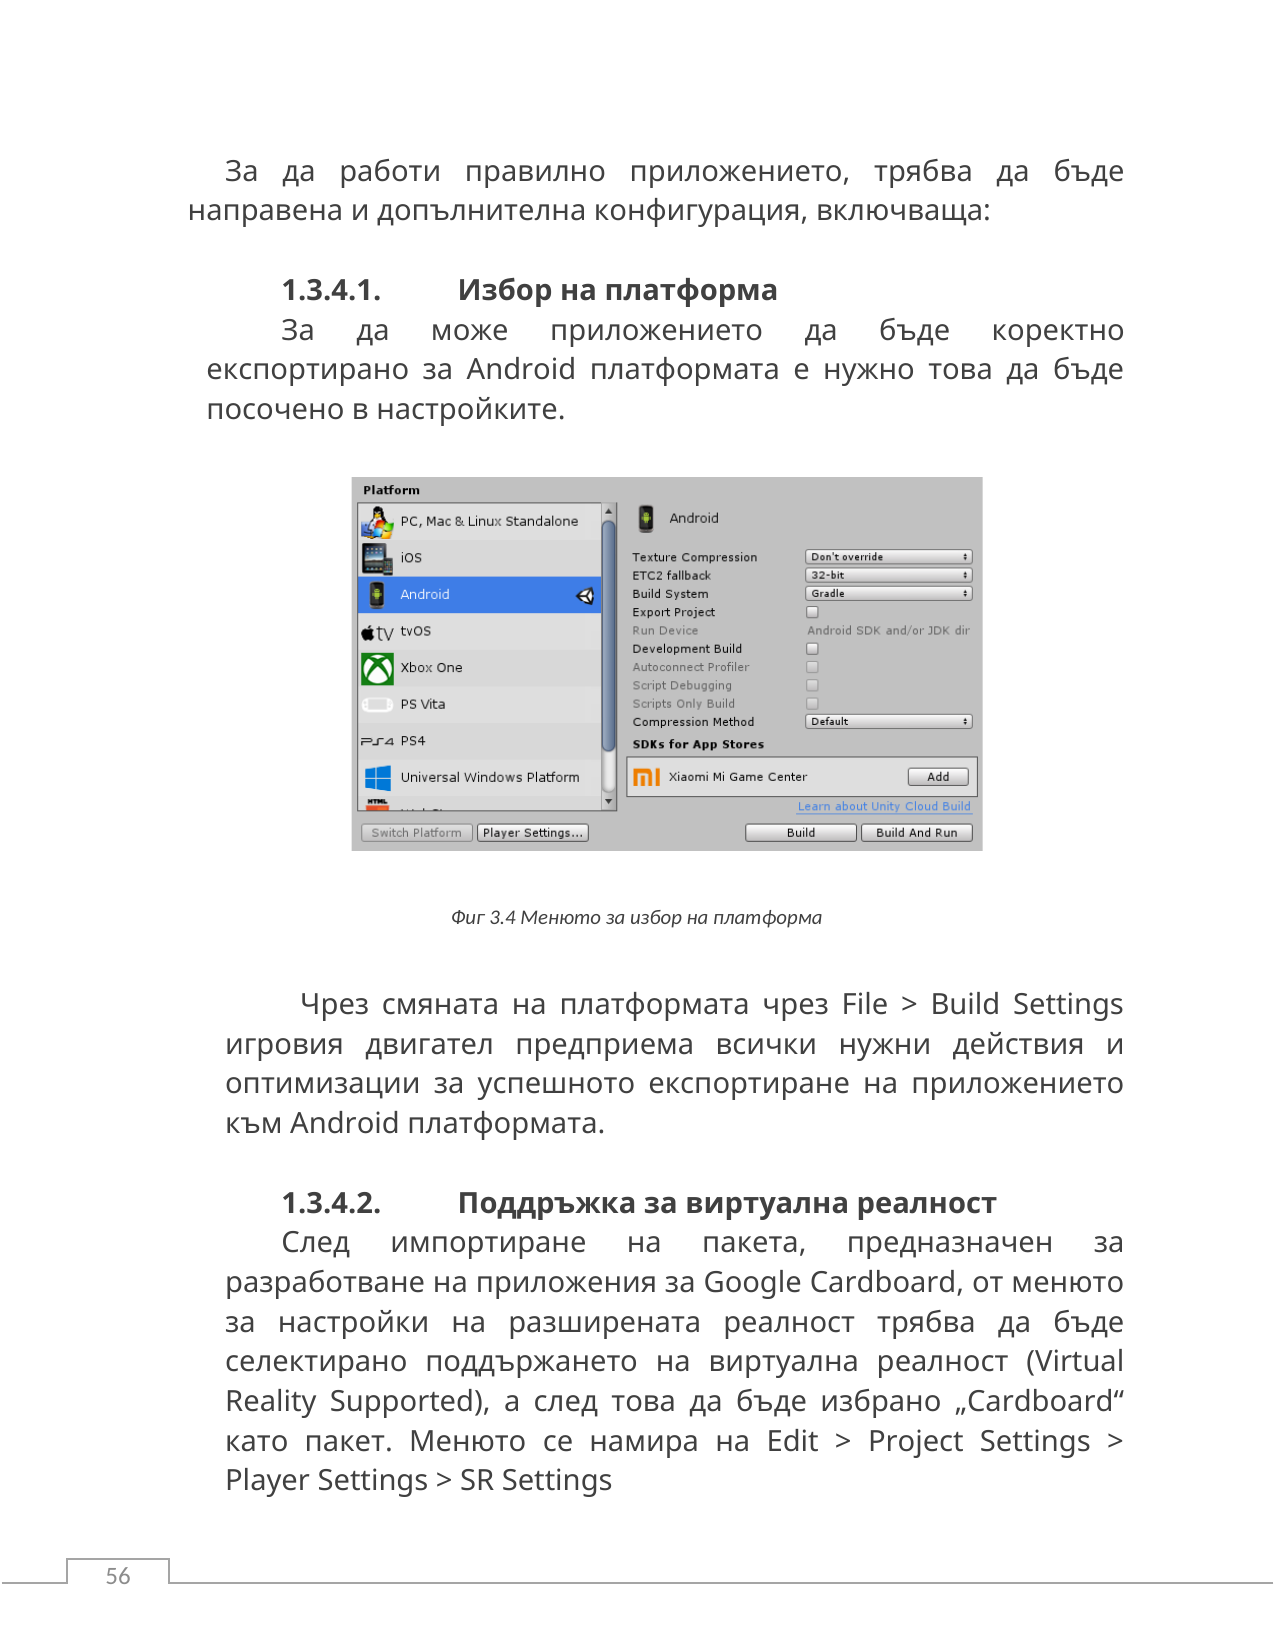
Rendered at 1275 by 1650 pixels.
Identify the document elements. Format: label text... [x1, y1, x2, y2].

list Поддръжка за виртуална реалност [281, 1182, 1125, 1222]
picture [351, 477, 983, 851]
list Избор на платформа [281, 269, 1125, 309]
list За да работи правилно приложението, трябва да бъде направена и допълнителна конфигурация, включваща: [187, 150, 1125, 229]
text След импортиране на пакета, предназначен за разработване на приложения за Google Cardboard, от менюто за настройки на разширената реалност трябва да бъде селектирано поддържането на виртуална реалност (Virtual Reality Supported), а след това да бъде избрано „Cardboard“ като пакет. Менюто се намира на Edit > Project Settings > Player Settings > SR Settings [225, 1222, 1125, 1499]
text Чрез смяната на платформата чрез File > Build Settings игровия двигател предприема всички нужни действия и оптимизации за успешното експортиране на приложението към Android платформата. [225, 983, 1125, 1142]
text За да може приложението да бъде коректно експортирано за Android платформата е нужно това да бъде посочено в настройките. [206, 309, 1125, 428]
